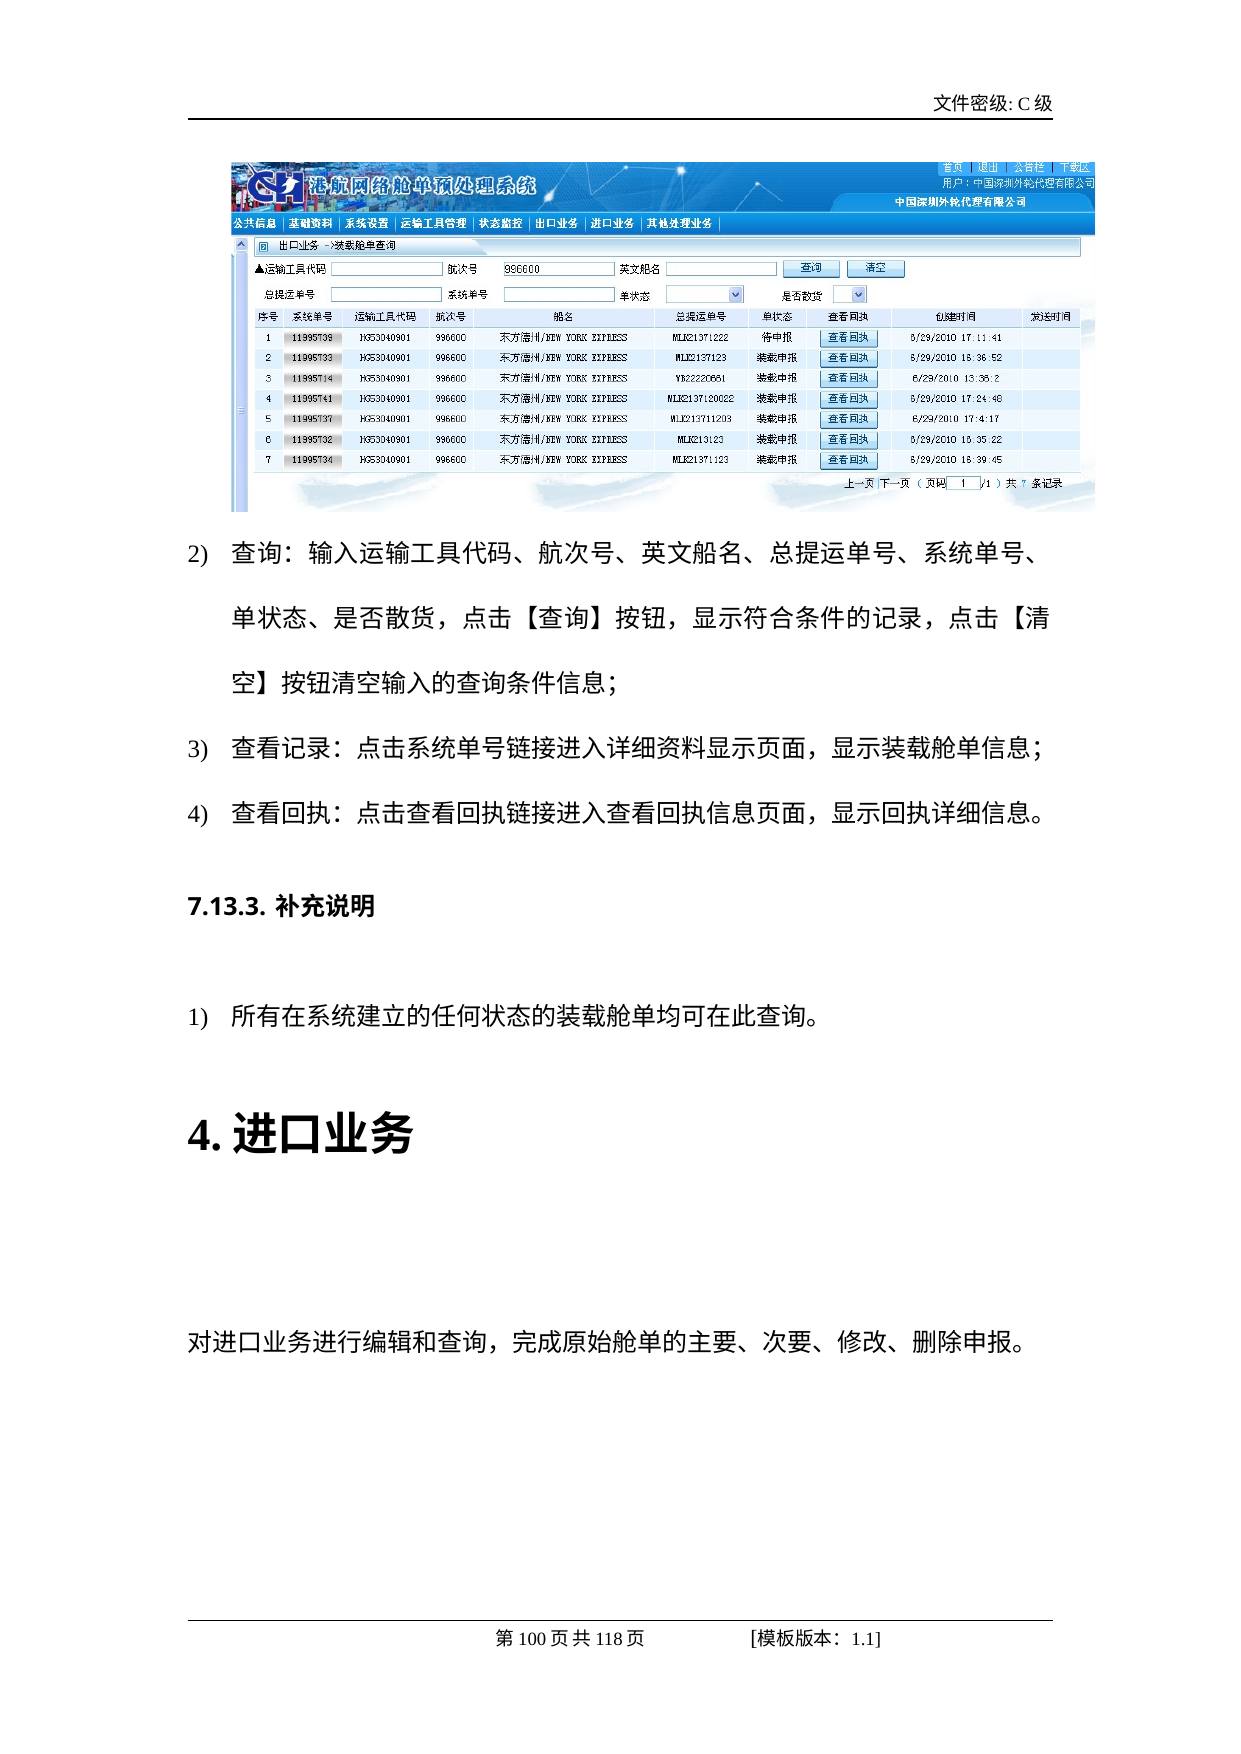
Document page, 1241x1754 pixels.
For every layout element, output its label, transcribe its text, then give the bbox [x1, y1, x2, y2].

list 查看记录：点击系统单号链接进入详细资料显示页面，显示装载舱单信息； [187, 714, 1053, 779]
text 对进口业务进行编辑和查询，完成原始舱单的主要、次要、修改、删除申报。 [187, 1308, 1053, 1373]
subtitle 进口业务 [187, 1082, 1053, 1180]
subtitle 补充说明 [187, 872, 1053, 937]
list 所有在系统建立的任何状态的装载舱单均可在此查询。 [187, 982, 1053, 1047]
list 查看回执：点击查看回执链接进入查看回执信息页面，显示回执详细信息。 [187, 779, 1053, 844]
picture [231, 162, 1096, 512]
list 查询：输入运输工具代码、航次号、英文船名、总提运单号、系统单号、单状态、是否散货，点击【查询】按钮，显示符合条件的记录，点击【清空】按钮清空输入的查询条件信息； [187, 519, 1053, 714]
